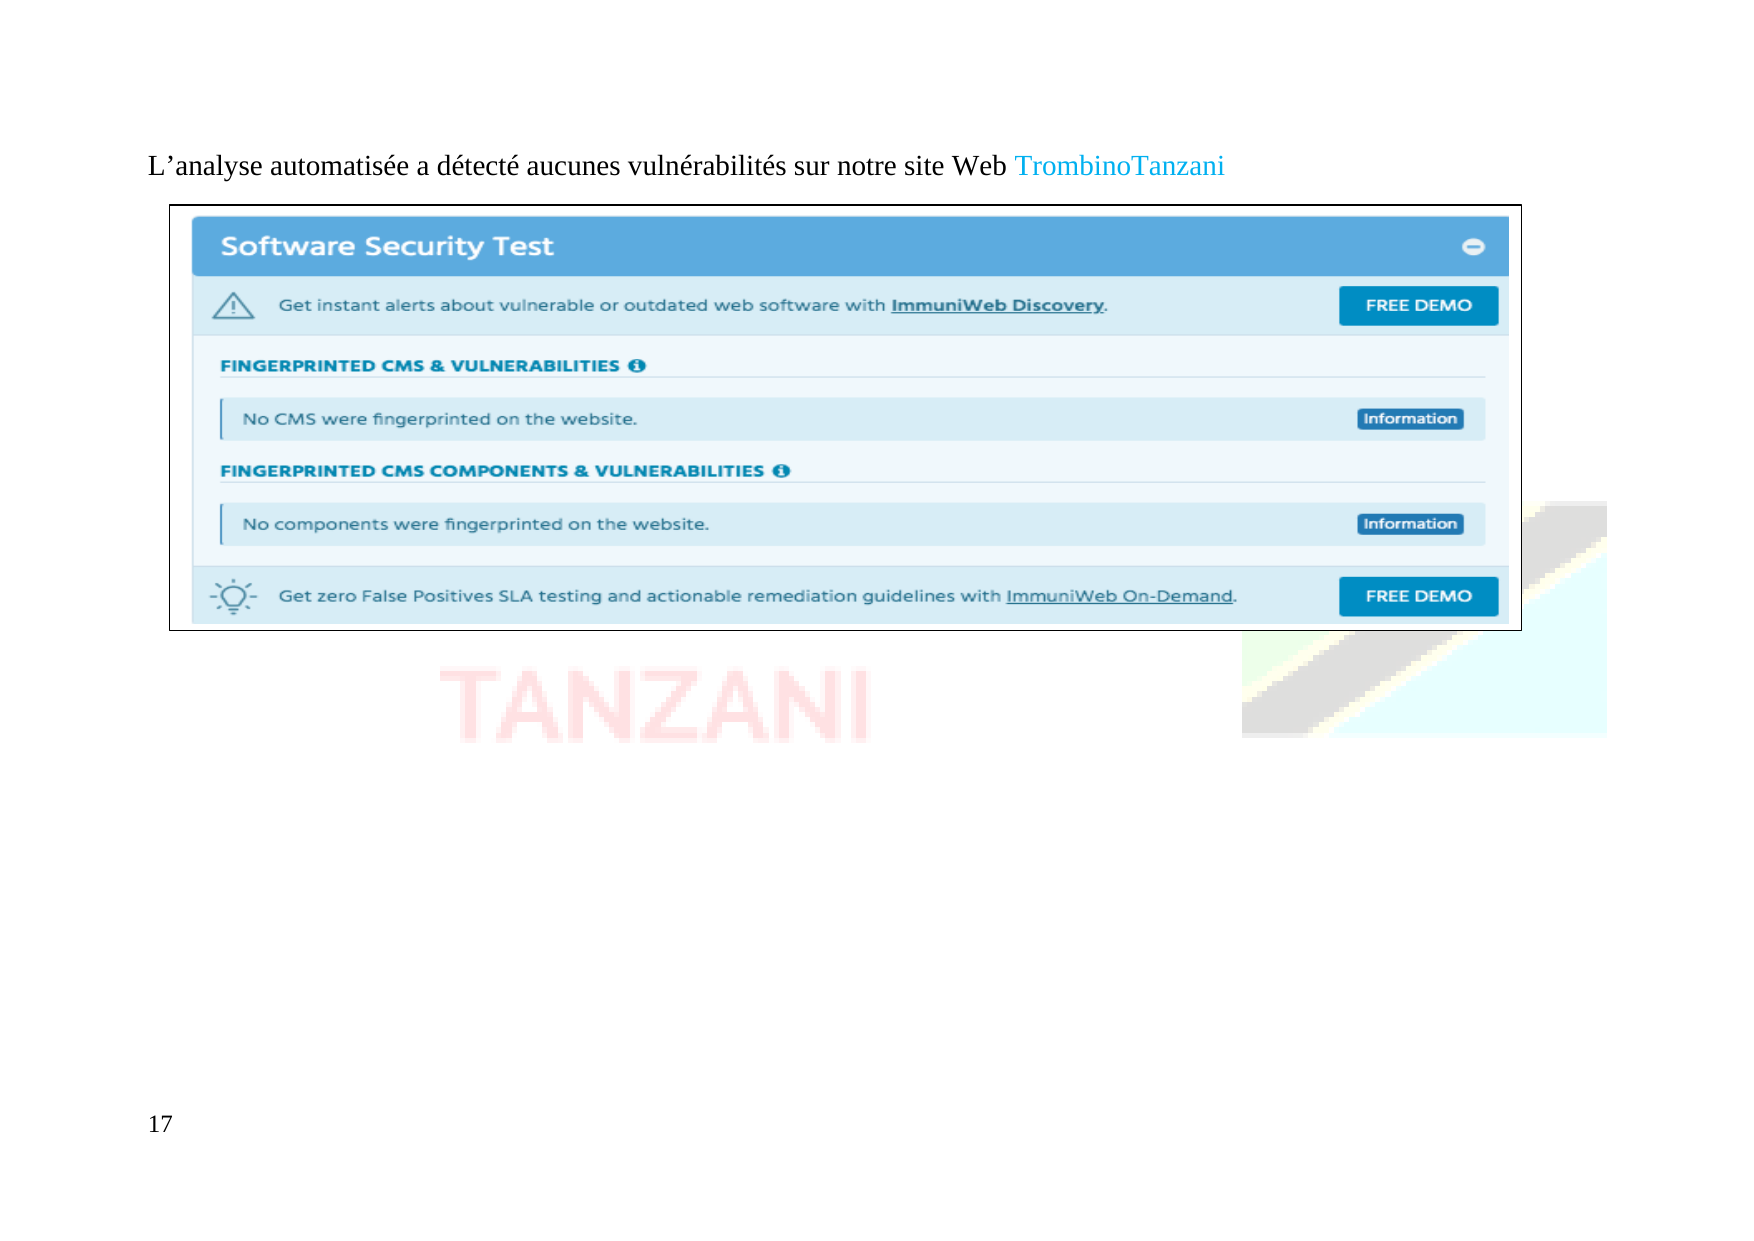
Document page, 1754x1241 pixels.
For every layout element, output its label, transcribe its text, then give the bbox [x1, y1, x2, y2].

text L’analyse automatisée a détecté aucunes vulnérabilités sur notre site Web TrombinoTanzani [148, 148, 1606, 181]
picture [184, 212, 1509, 624]
